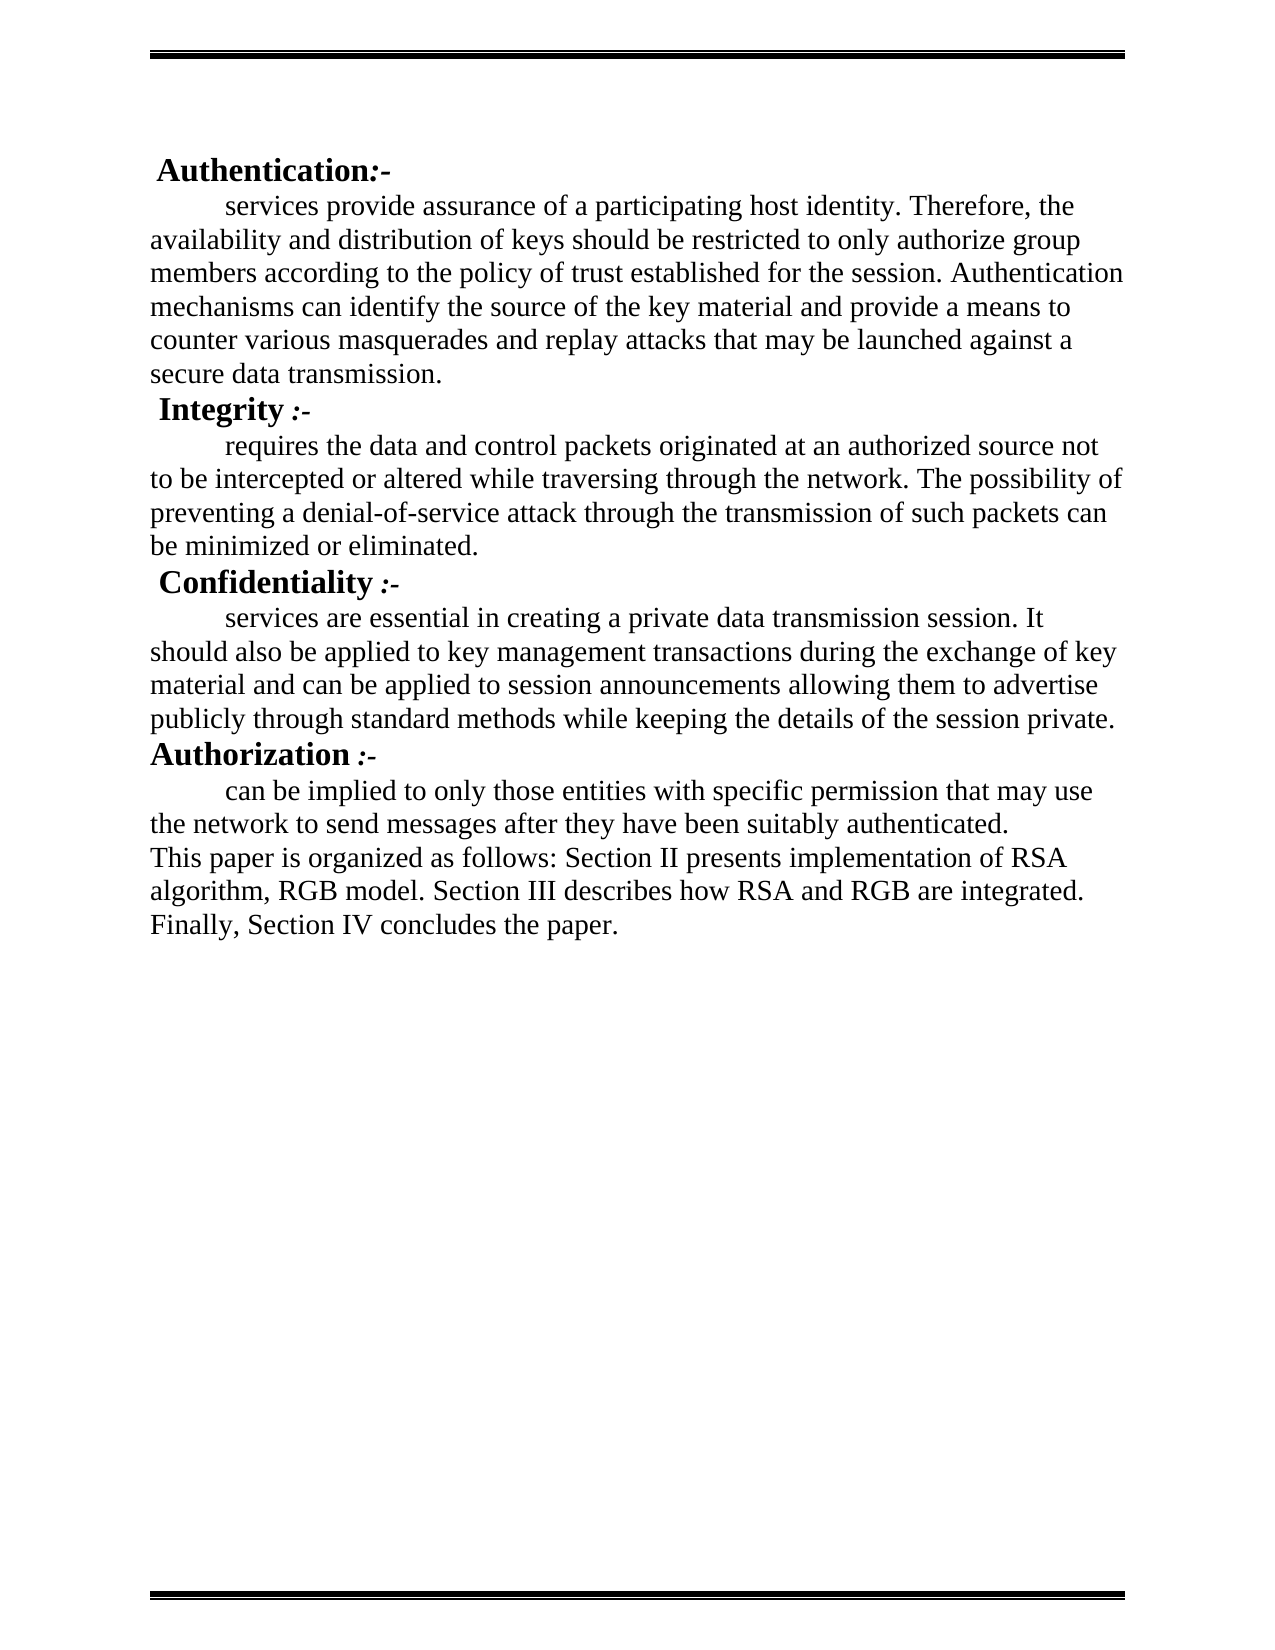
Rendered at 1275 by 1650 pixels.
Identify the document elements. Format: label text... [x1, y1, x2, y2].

text requires the data and control packets originated at an authorized source not to be intercepted or altered while traversing through the network. The possibility of preventing a denial-of-service attack through the transmission of such packets can be minimized or eliminated. [150, 428, 1125, 562]
text Confidentiality :- [150, 562, 1125, 600]
text services are essential in creating a private data transmission session. It should also be applied to key management transactions during the exchange of key material and can be applied to session announcements allowing them to advertise publicly through standard methods while keeping the details of the session private. [150, 600, 1125, 734]
text Authentication:- [150, 150, 1125, 188]
text can be implied to only those entities with specific permission that may use the network to send messages after they have been suitably authenticated. [150, 773, 1125, 840]
text Integrity :- [150, 389, 1125, 428]
text Authorization :- [150, 734, 1125, 773]
text services provide assurance of a participating host identity. Therefore, the availability and distribution of keys should be restricted to only authorize group members according to the policy of trust established for the session. Authentication mechanisms can identify the source of the key material and provide a means to counter various masquerades and replay attacks that may be launched against a secure data transmission. [150, 188, 1125, 389]
text This paper is organized as follows: Section II presents implementation of RSA algorithm, RGB model. Section III describes how RSA and RGB are integrated. Finally, Section IV concludes the paper. [150, 840, 1125, 941]
